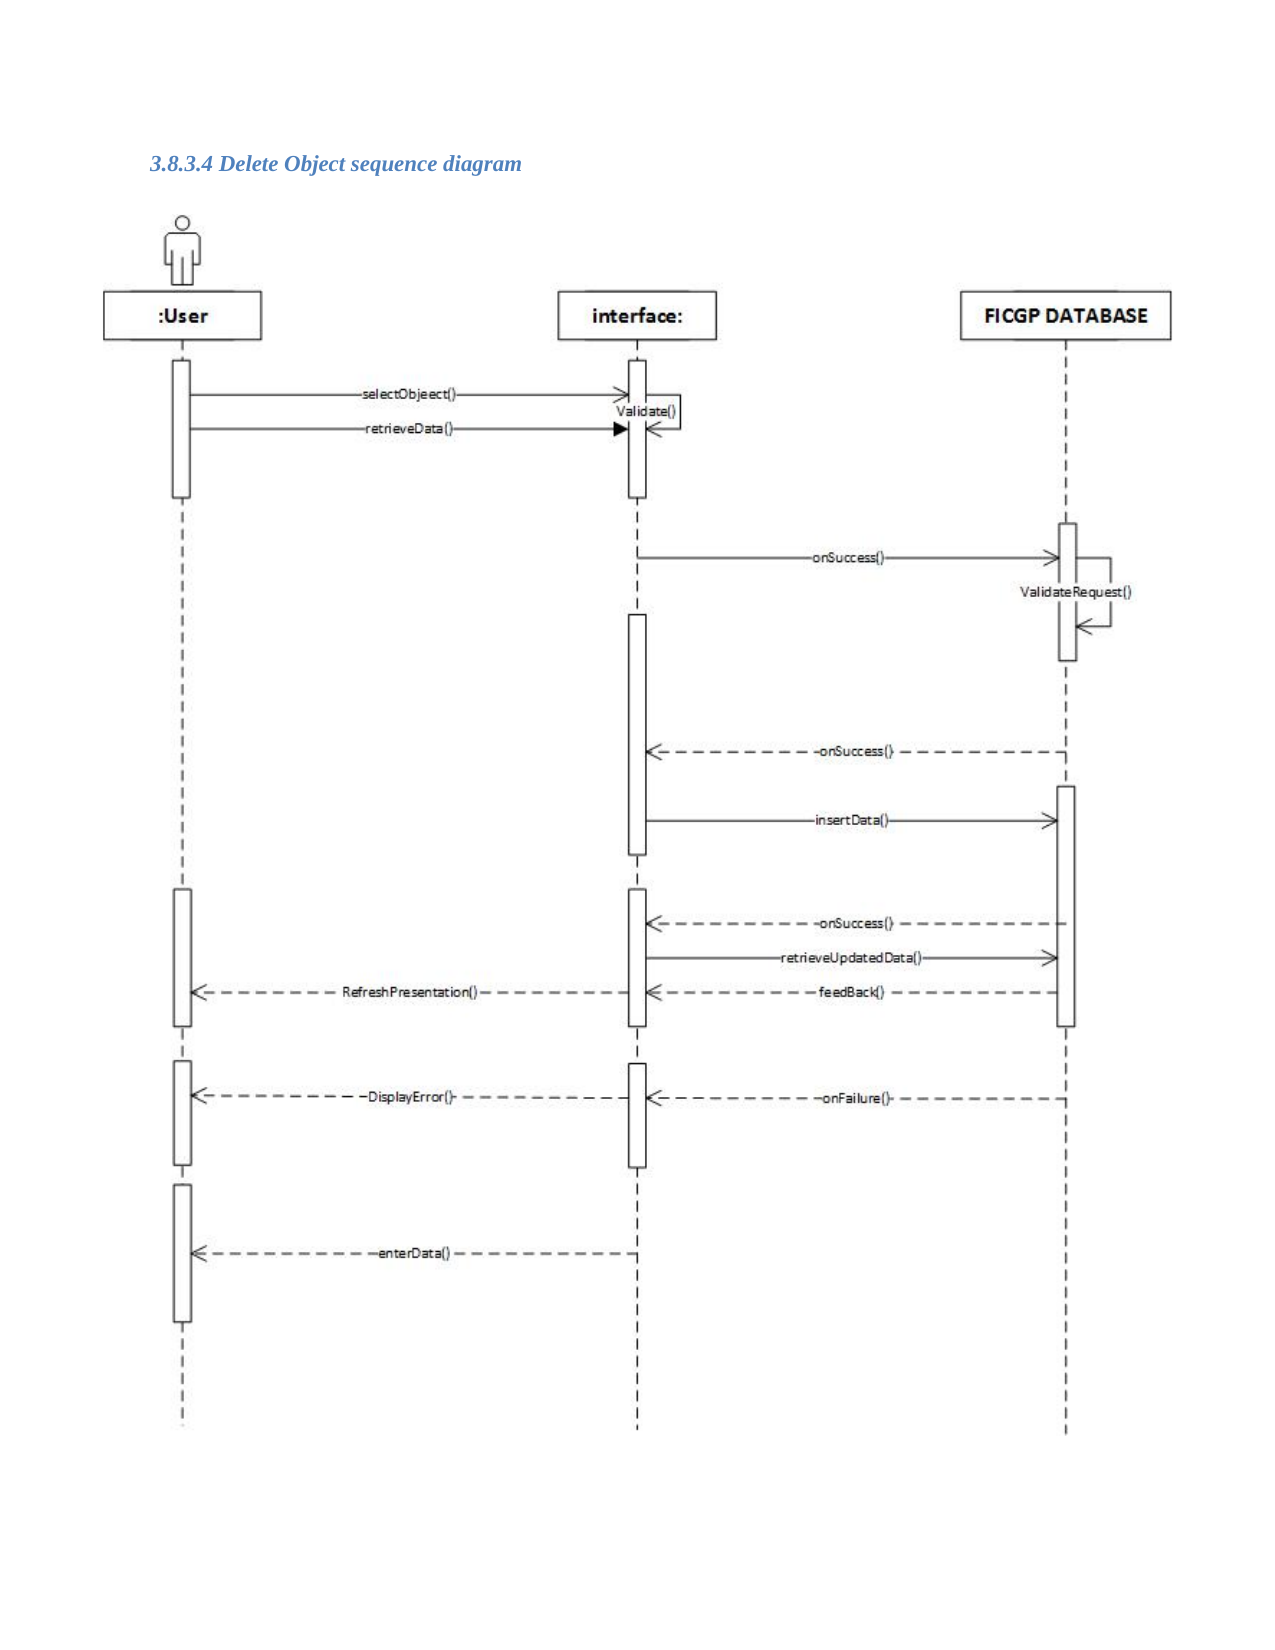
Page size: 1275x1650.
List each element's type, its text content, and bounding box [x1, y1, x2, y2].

picture [102, 214, 1173, 1436]
subtitle 3.8.3.4 Delete Object sequence diagram [150, 150, 1125, 176]
